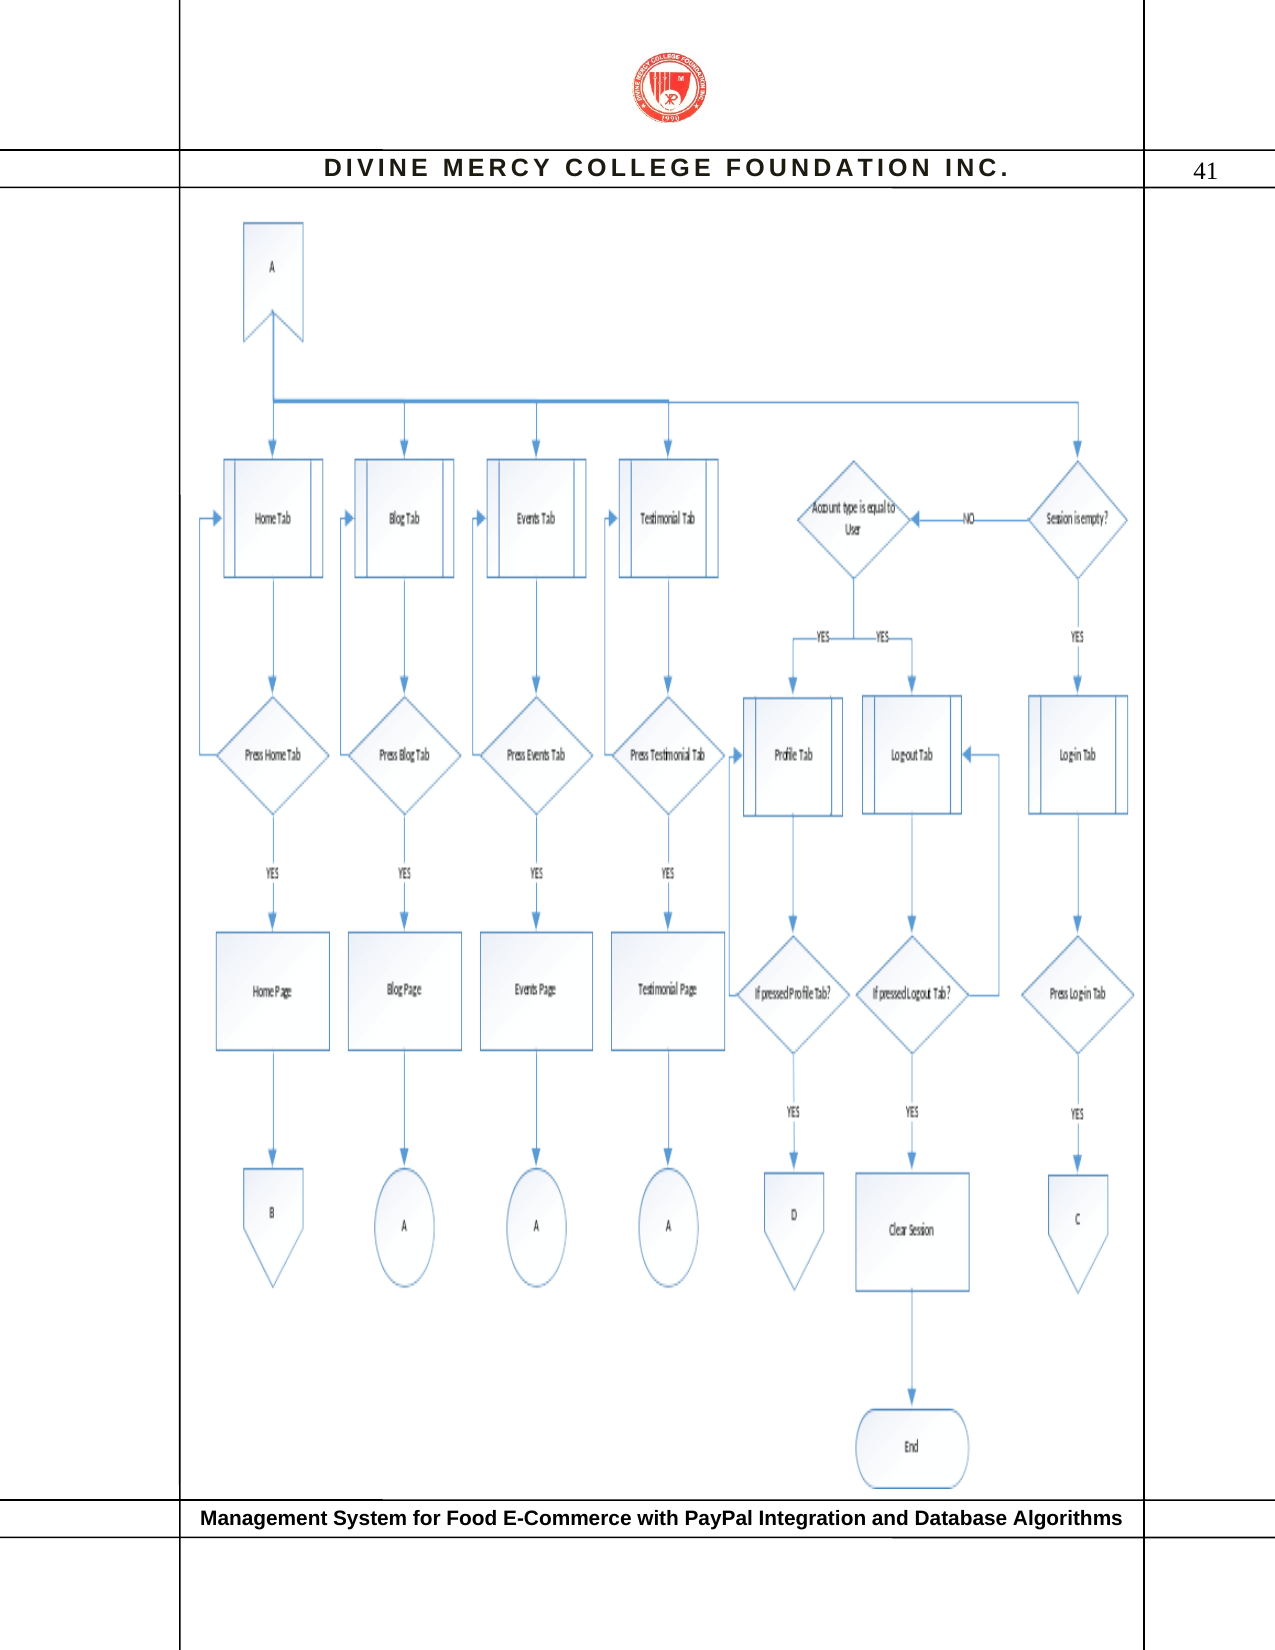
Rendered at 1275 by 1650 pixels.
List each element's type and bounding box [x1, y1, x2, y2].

picture [632, 52, 709, 123]
